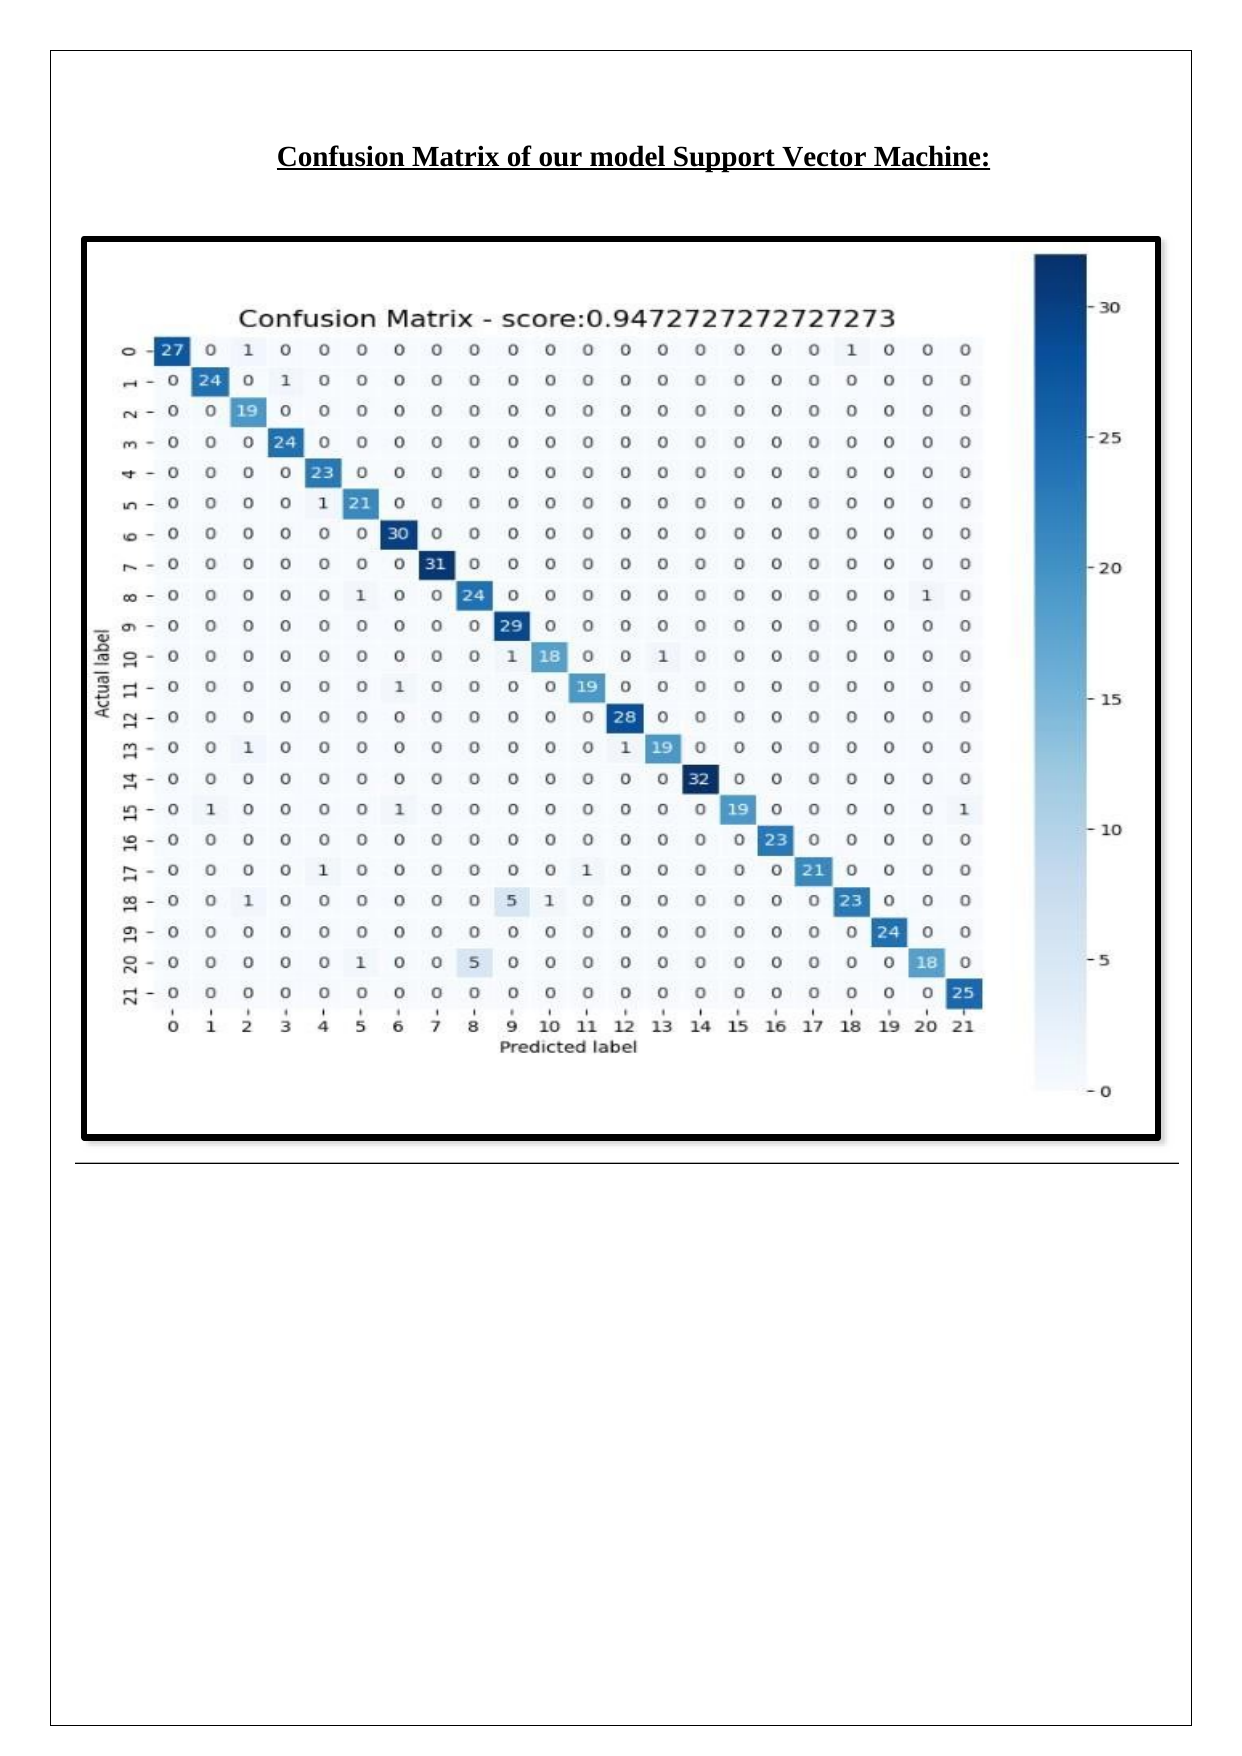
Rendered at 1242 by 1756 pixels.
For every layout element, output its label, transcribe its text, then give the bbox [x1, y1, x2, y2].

text Confusion Matrix of our model Support Vector Machine: [82, 139, 1185, 173]
picture [75, 232, 1179, 1164]
